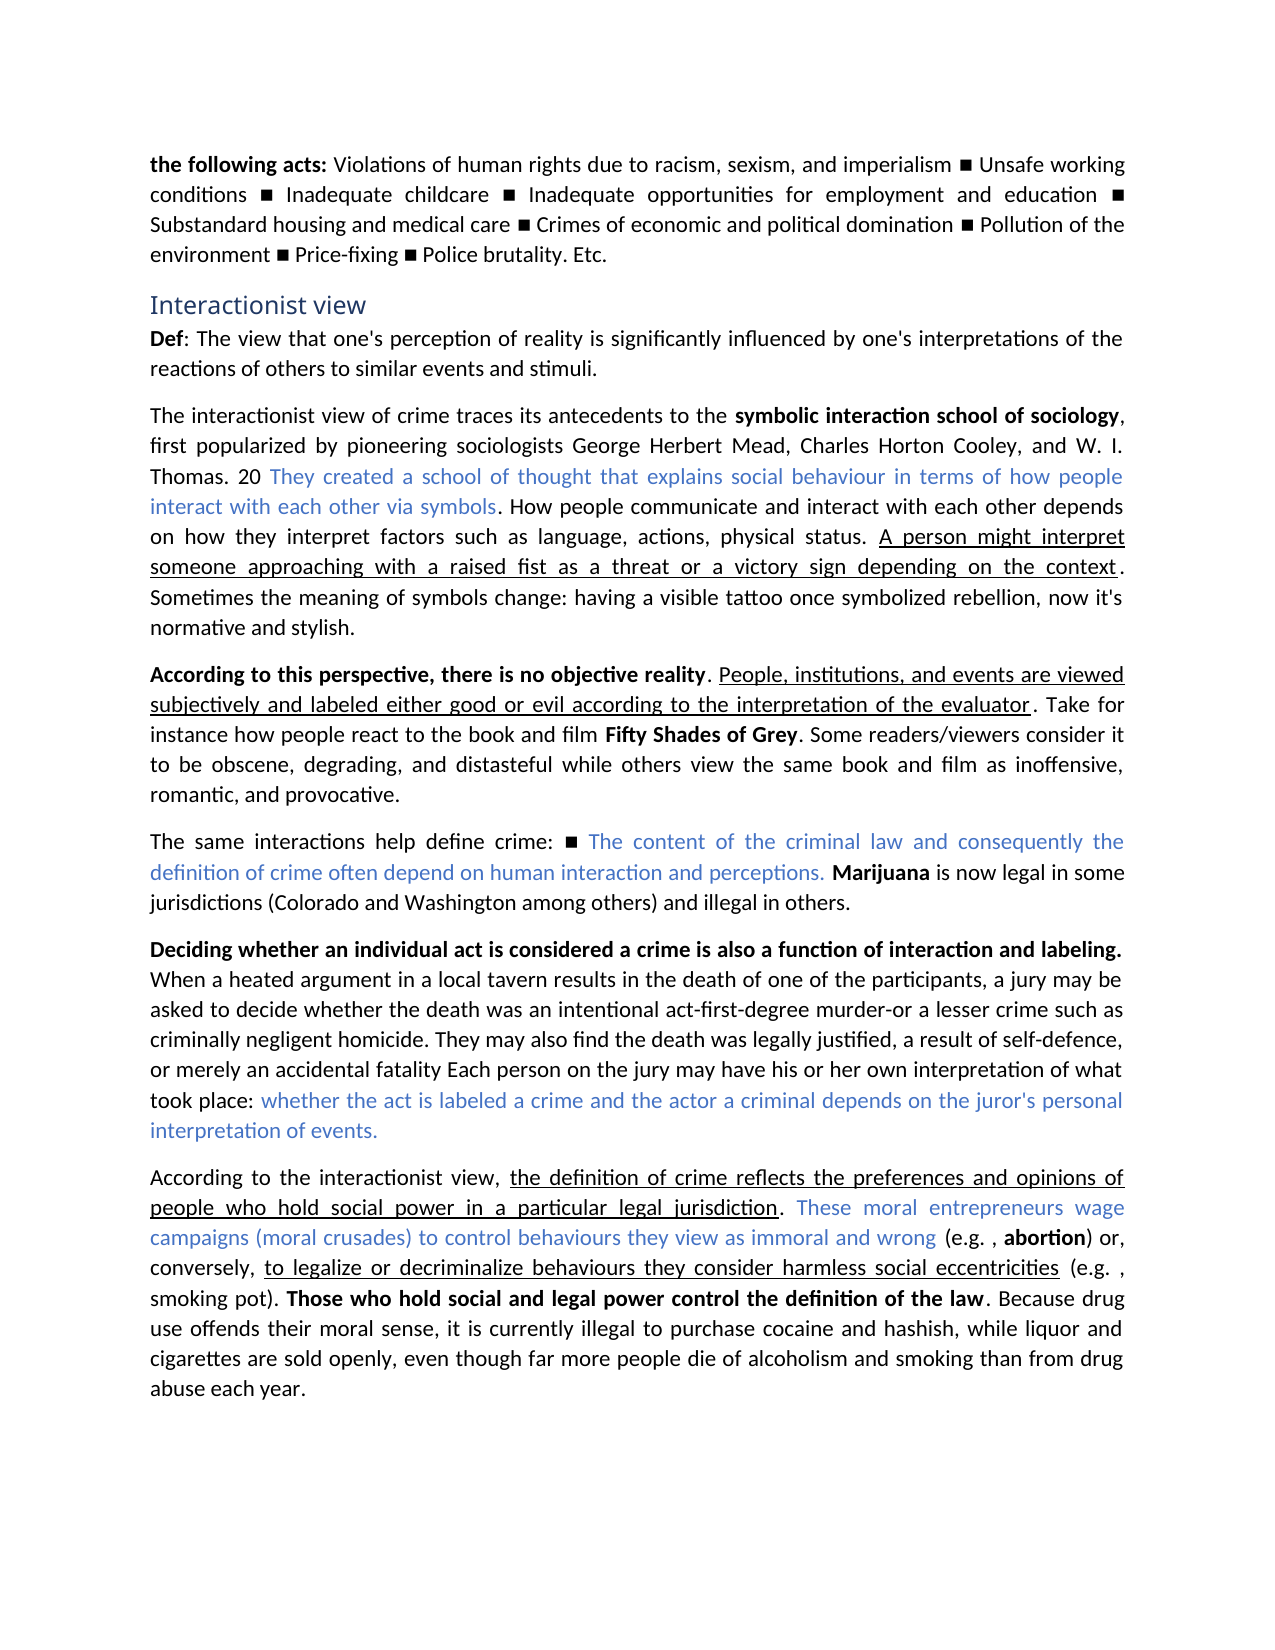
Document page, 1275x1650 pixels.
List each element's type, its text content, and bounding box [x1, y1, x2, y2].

subtitle Interactionist view [150, 287, 1125, 322]
text The interactionist view of crime traces its antecedents to the symbolic interaction school of sociology, first popularized by pioneering sociologists George Herbert Mead, Charles Horton Cooley, and W. I. Thomas. 20 They created a school of thought that explains social behaviour in terms of how people interact with each other via symbols. How people communicate and interact with each other depends on how they interpret factors such as language, actions, physical status. A person might interpret someone approaching with a raised fist as a threat or a victory sign depending on the context. Sometimes the meaning of symbols change: having a visible tattoo once symbolized rebellion, now it's normative and stylish. [150, 401, 1125, 641]
text According to this perspective, there is no objective reality. People, institutions, and events are viewed subjectively and labeled either good or evil according to the interpretation of the evaluator. Take for instance how people react to the book and film Fifty Shades of Grey. Some readers/viewers consider it to be obscene, degrading, and distasteful while others view the same book and film as inoffensive, romantic, and provocative. [150, 660, 1125, 808]
text According to the interactionist view, the definition of crime reflects the preferences and opinions of people who hold social power in a particular legal jurisdiction. These moral entrepreneurs wage campaigns (moral crusades) to control behaviours they view as immoral and wrong (e.g. , abortion) or, conversely, to legalize or decriminalize behaviours they consider harmless social eccentricities (e.g. , smoking pot). Those who hold social and legal power control the definition of the law. Because drug use offends their moral sense, it is currently illegal to purchase cocaine and hashish, while liquor and cigarettes are sold openly, even though far more people die of alcoholism and smoking than from drug abuse each year. [150, 1163, 1125, 1402]
text Def: The view that one's perception of reality is significantly influenced by one's interpretations of the reactions of others to similar events and stimuli. [150, 324, 1125, 382]
text The same interactions help define crime: ■ The content of the criminal law and consequently the definition of crime often depend on human interaction and perceptions. Marijuana is now legal in some jurisdictions (Colorado and Washington among others) and illegal in others. [150, 827, 1125, 916]
text Deciding whether an individual act is considered a crime is also a function of interaction and labeling. When a heated argument in a local tavern results in the death of one of the participants, a jury may be asked to decide whether the death was an intentional act-first-degree murder-or a lesser crime such as criminally negligent homicide. They may also find the death was legally justified, a result of self-defence, or merely an accidental fatality Each person on the jury may have his or her own interpretation of what took place: whether the act is labeled a crime and the actor a criminal depends on the juror's personal interpretation of events. [150, 935, 1125, 1144]
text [150, 150, 1125, 269]
